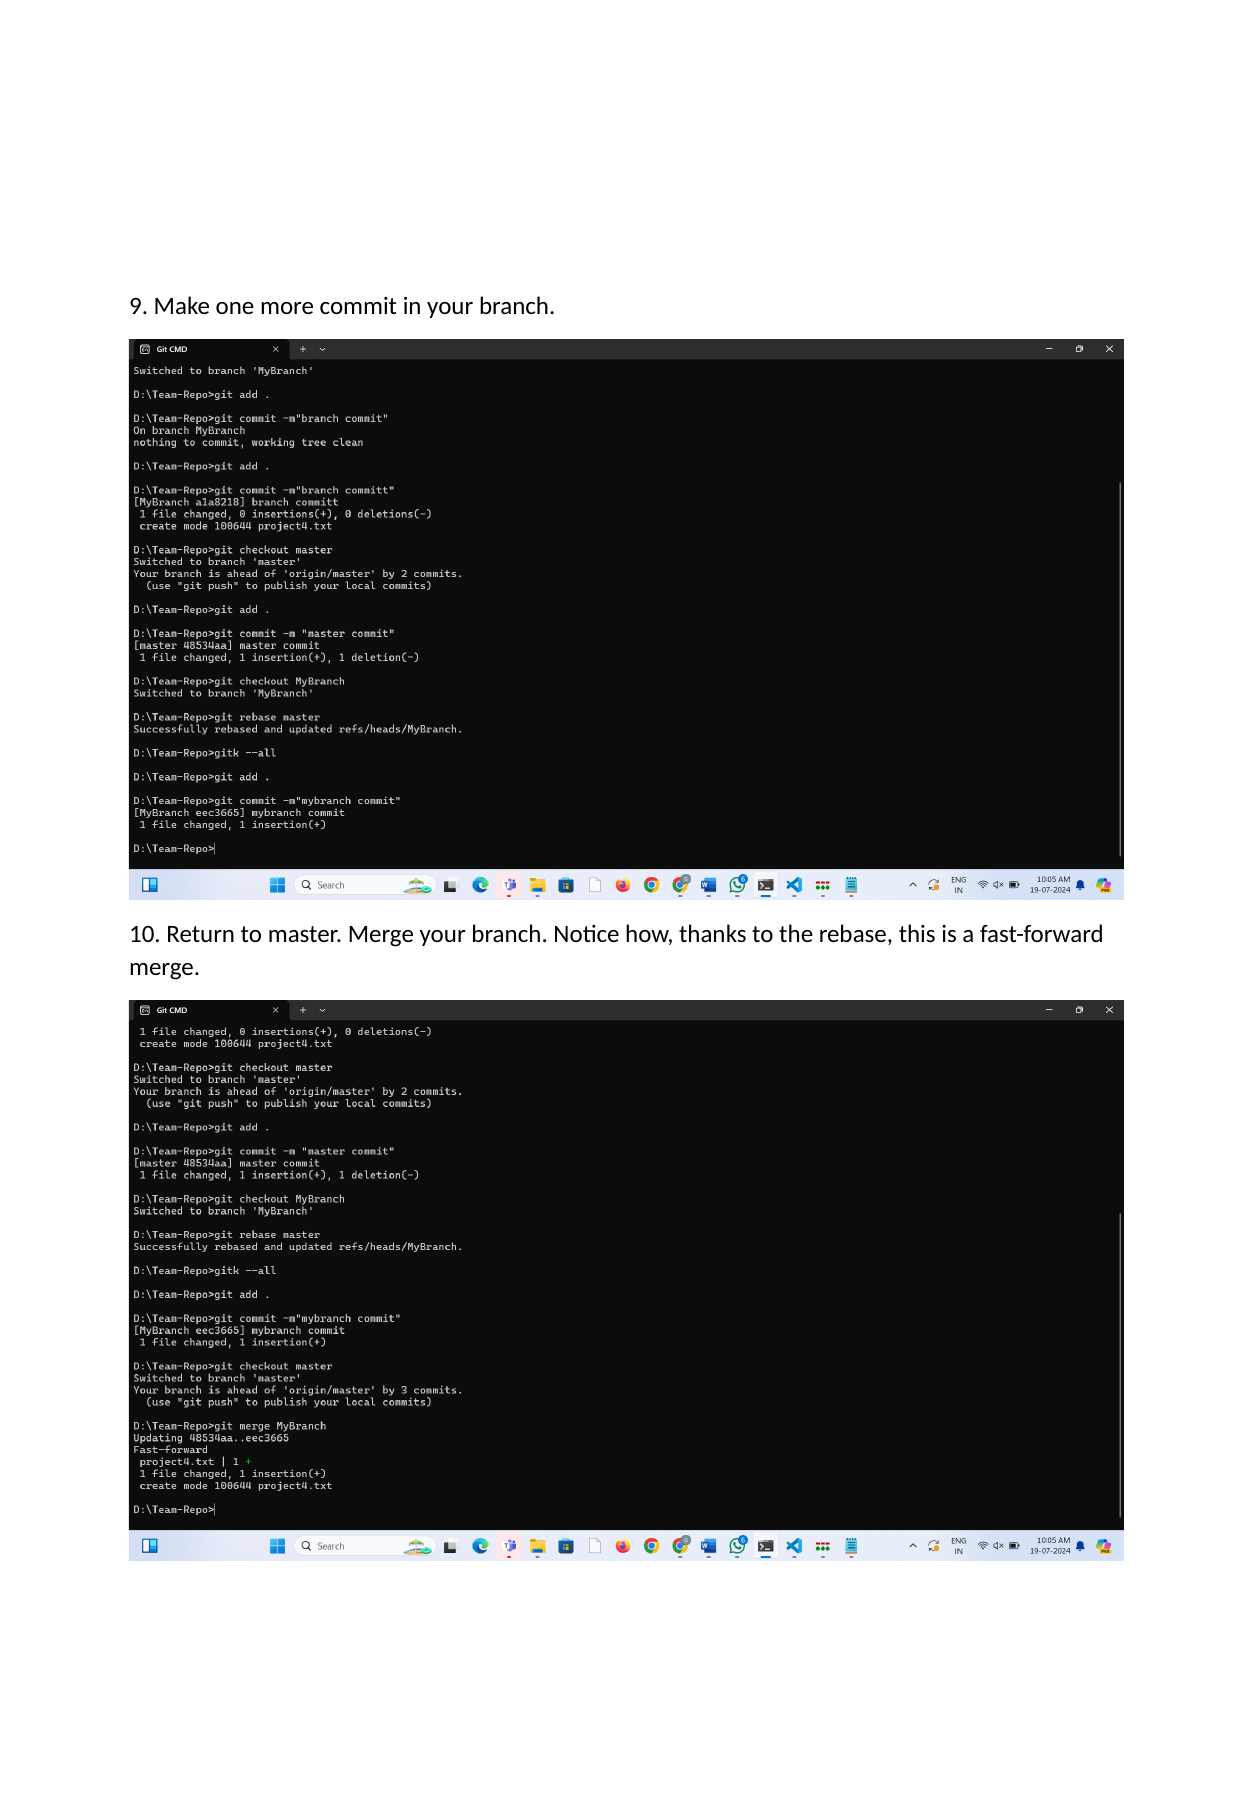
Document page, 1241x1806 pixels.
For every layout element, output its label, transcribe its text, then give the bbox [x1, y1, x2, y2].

text 9. Make one more commit in your branch. [129, 290, 1124, 320]
picture [128, 339, 1124, 900]
picture [128, 1000, 1124, 1561]
text 10. Return to master. Merge your branch. Notice how, thanks to the rebase, this is a fast-forward merge. [129, 918, 1124, 981]
